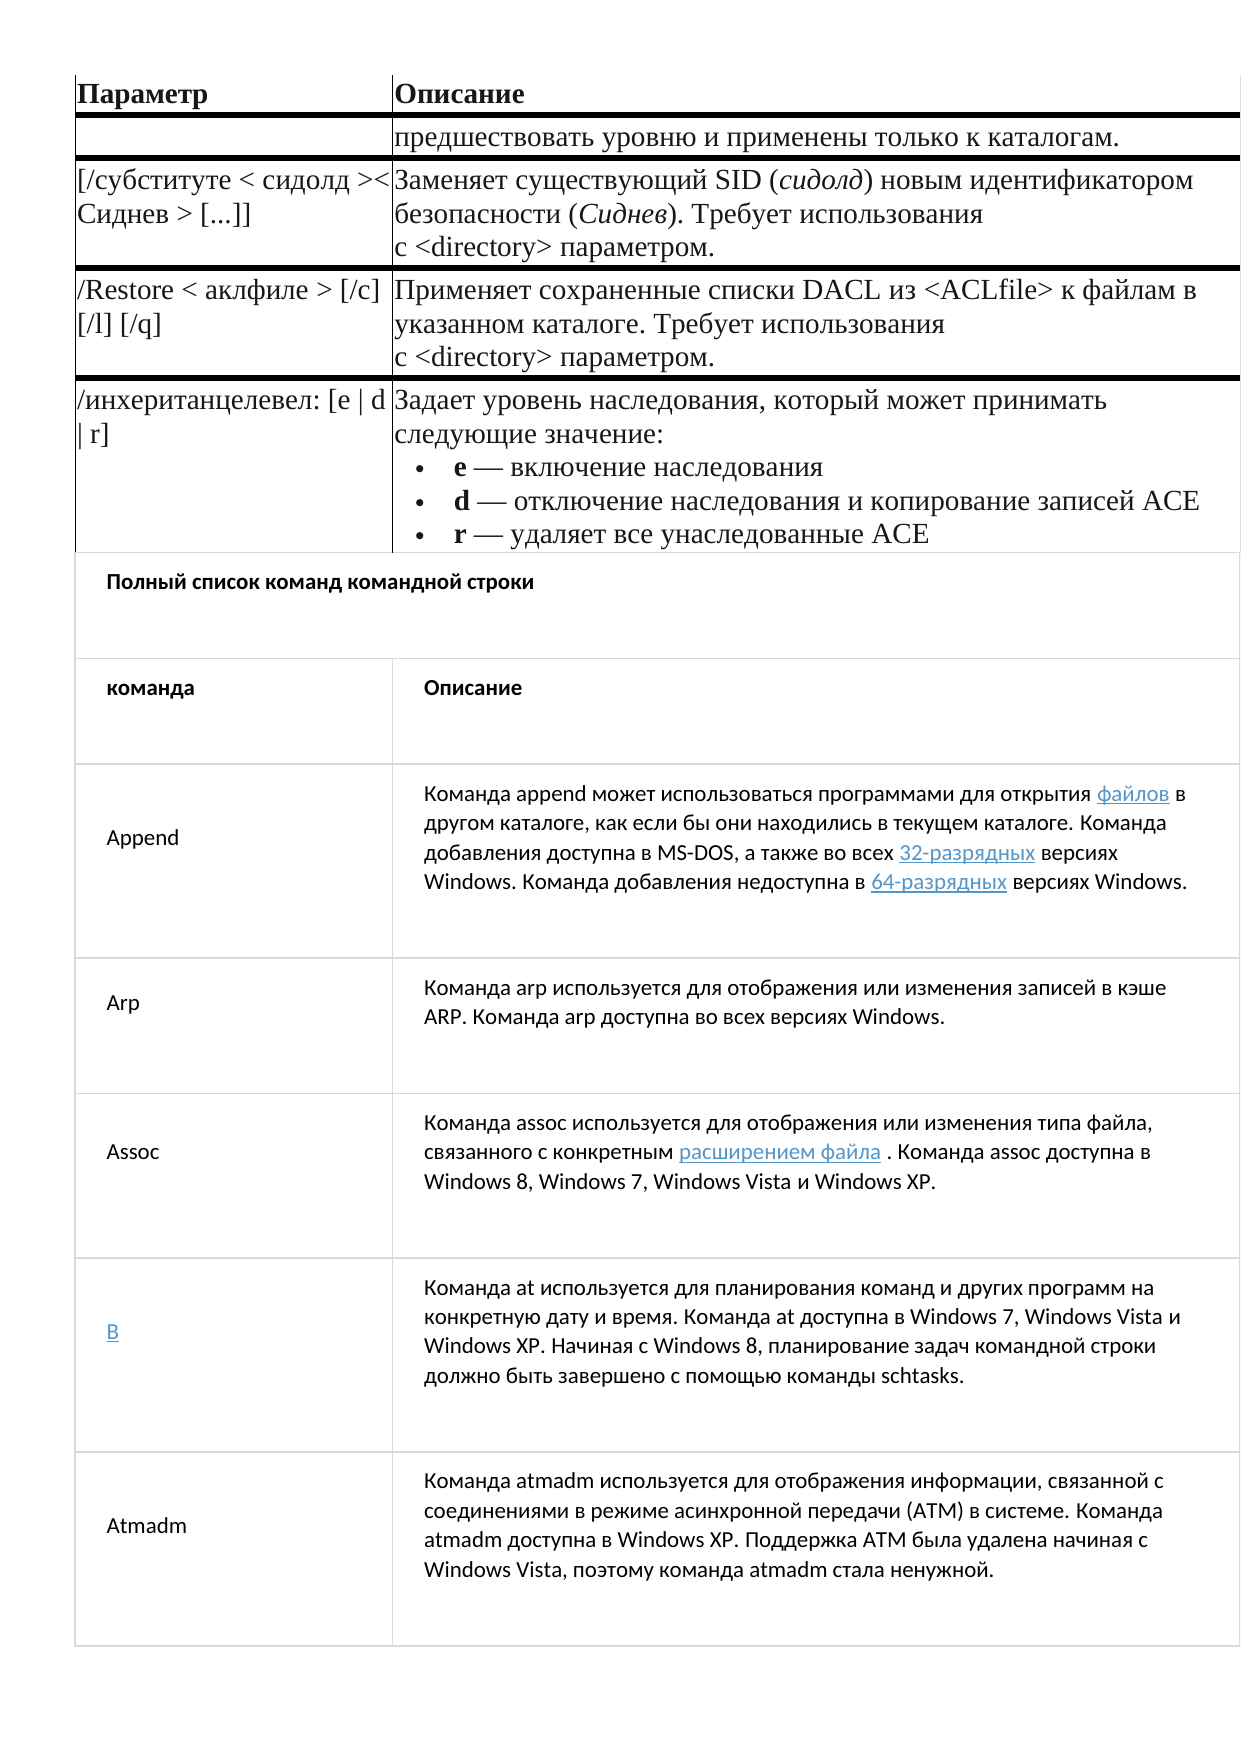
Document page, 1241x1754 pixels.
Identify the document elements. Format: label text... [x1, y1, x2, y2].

table_cell команда [76, 659, 392, 763]
table_cell Atmadm [76, 1453, 392, 1645]
table_cell Описание [393, 659, 1239, 763]
table_cell Команда arp используется для отображения или изменения записей в кэше ARP. Команда arp доступна во всех версиях Windows. [393, 959, 1239, 1092]
table_cell Команда atmadm используется для отображения информации, связанной с соединениями в режиме асинхронной передачи (ATM) в системе. Команда atmadm доступна в Windows XP. Поддержка ATM была удалена начиная с Windows Vista, поэтому команда atmadm стала ненужной. [393, 1453, 1239, 1645]
table_cell Задает уровень наследования, который может принимать следующие значение: e — включение наследования d — отключение наследования и копирование записей ACE r — удаляет все унаследованные ACE [393, 381, 1240, 552]
table_cell В [76, 1259, 392, 1451]
table_cell /инхеританцелевел: [e | d | r] [76, 381, 392, 552]
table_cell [76, 118, 392, 154]
table_cell Применяет сохраненные списки DACL из <ACLfile> к файлам в указанном каталоге. Требует использования с <directory> параметром. [393, 271, 1240, 374]
table_cell Assoc [76, 1094, 392, 1257]
table_cell Полный список команд командной строки [76, 553, 1239, 657]
table_cell /Restore < аклфиле > [/c] [/l] [/q] [76, 271, 392, 374]
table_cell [393, 118, 1240, 154]
table_cell [/субституте < сидолд >< Сиднев > [...]] [76, 161, 392, 264]
table_cell Команда at используется для планирования команд и других программ на конкретную дату и время. Команда at доступна в Windows 7, Windows Vista и Windows XP. Начиная с Windows 8, планирование задач командной строки должно быть завершено с помощью команды schtasks. [393, 1259, 1239, 1451]
table_cell Команда append может использоваться программами для открытия файлов в другом каталоге, как если бы они находились в текущем каталоге. Команда добавления доступна в MS-DOS, а также во всех 32-разрядных версиях Windows. Команда добавления недоступна в 64-разрядных версиях Windows. [393, 765, 1239, 957]
table_cell Заменяет существующий SID (сидолд) новым идентификатором безопасности (Сиднев). Требует использования с <directory> параметром. [393, 161, 1240, 264]
table_cell Arp [76, 959, 392, 1092]
table_cell Команда assoc используется для отображения или изменения типа файла, связанного с конкретным расширением файла . Команда assoc доступна в Windows 8, Windows 7, Windows Vista и Windows XP. [393, 1094, 1239, 1257]
table_header Параметр [76, 75, 392, 112]
table_cell Append [76, 765, 392, 957]
table_header Описание [393, 75, 1240, 112]
